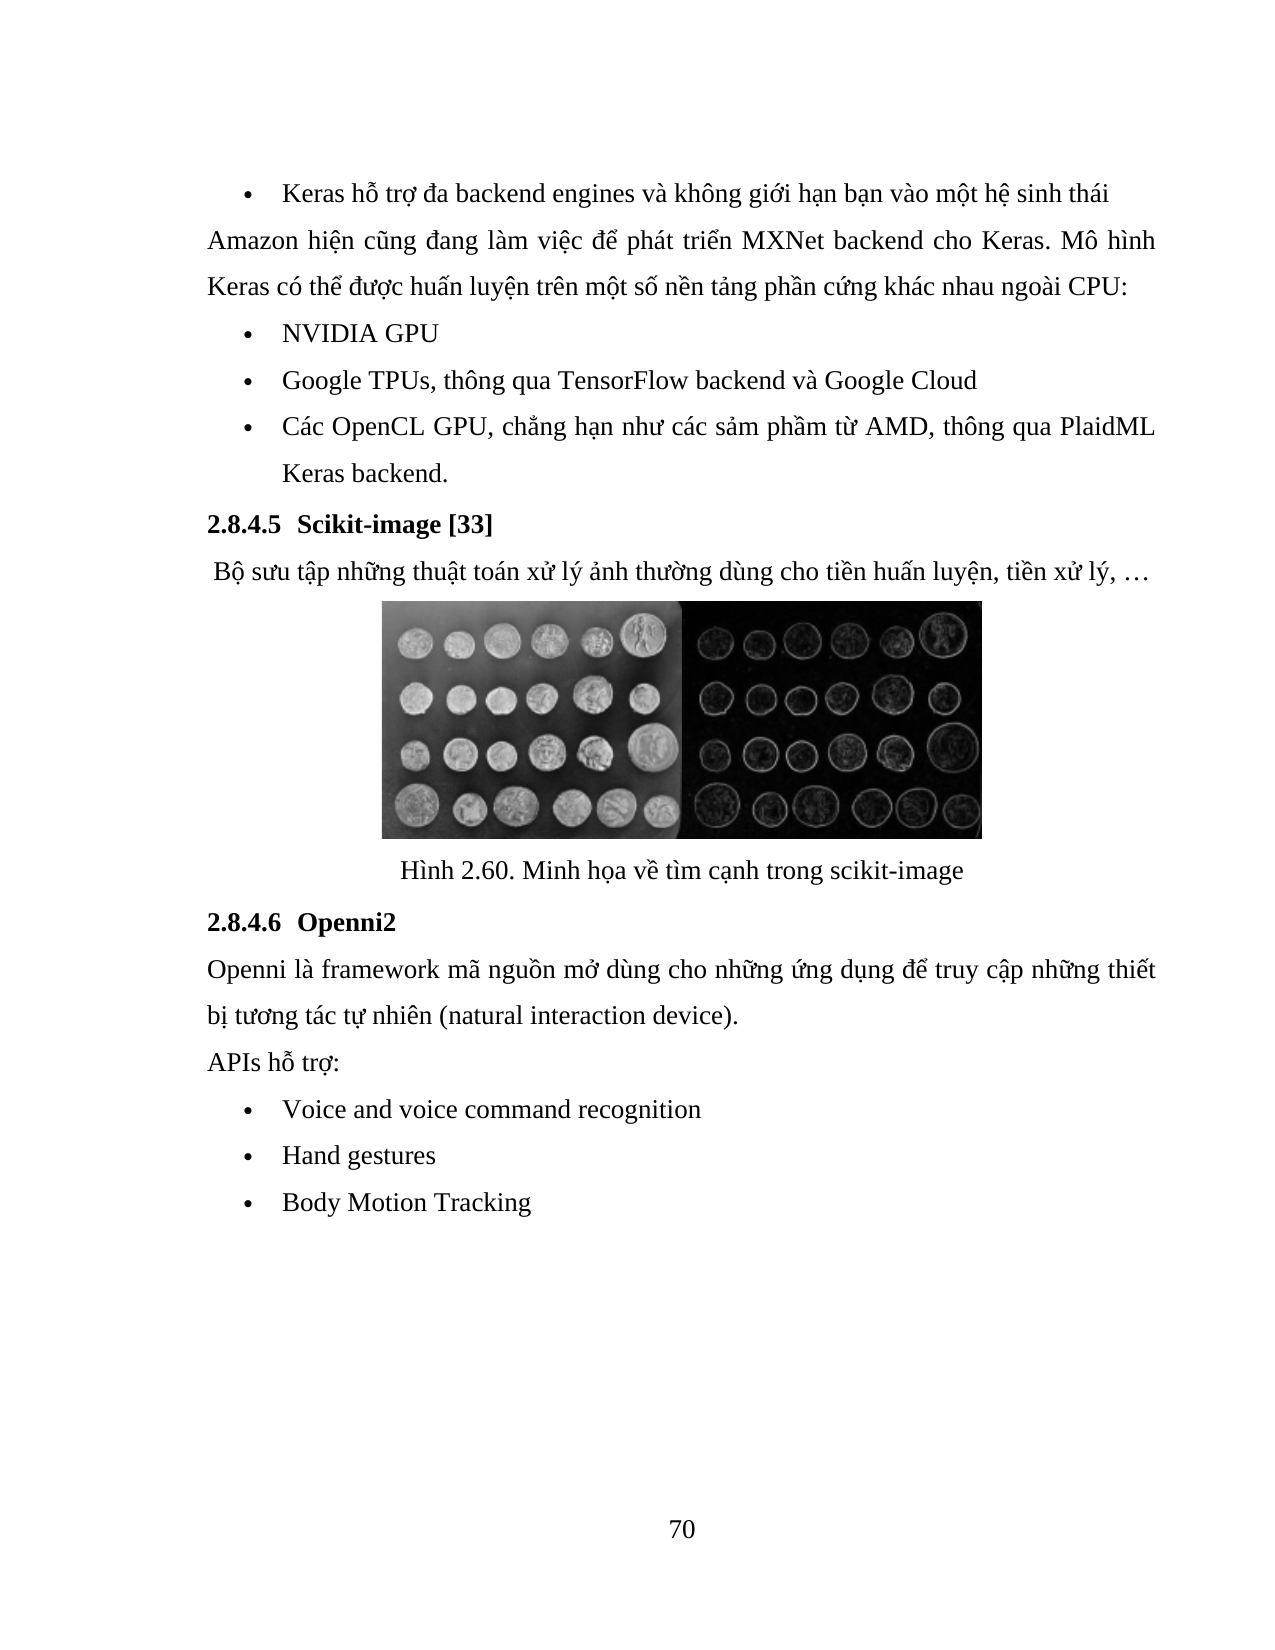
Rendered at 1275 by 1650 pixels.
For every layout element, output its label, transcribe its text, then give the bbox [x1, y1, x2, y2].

list Google TPUs, thông qua TensorFlow backend và Google Cloud [244, 364, 1157, 395]
text APIs hỗ trợ: [207, 1046, 1157, 1077]
list Các OpenCL GPU, chẳng hạn như các sảm phầm từ AMD, thông qua PlaidML Keras backend. [244, 411, 1157, 488]
list Keras hỗ trợ đa backend engines và không giới hạn bạn vào một hệ sinh thái [244, 177, 1157, 208]
subtitle Scikit-image [207, 508, 1157, 539]
text Openni là framework mã nguồn mở dùng cho những ứng dụng để truy cập những thiết bị tương tác tự nhiên (natural interaction device). [207, 953, 1157, 1031]
subtitle Openni2 [207, 906, 1157, 937]
list Hand gestures [244, 1139, 1157, 1171]
list Body Motion Tracking [244, 1186, 1157, 1217]
list NVIDIA GPU [244, 317, 1157, 348]
list Voice and voice command recognition [244, 1093, 1157, 1124]
picture [381, 601, 982, 839]
text Amazon hiện cũng đang làm việc để phát triển MXNet backend cho Keras. Mô hình Keras có thể được huấn luyện trên một số nền tảng phần cứng khác nhau ngoài CPU: [207, 224, 1157, 302]
